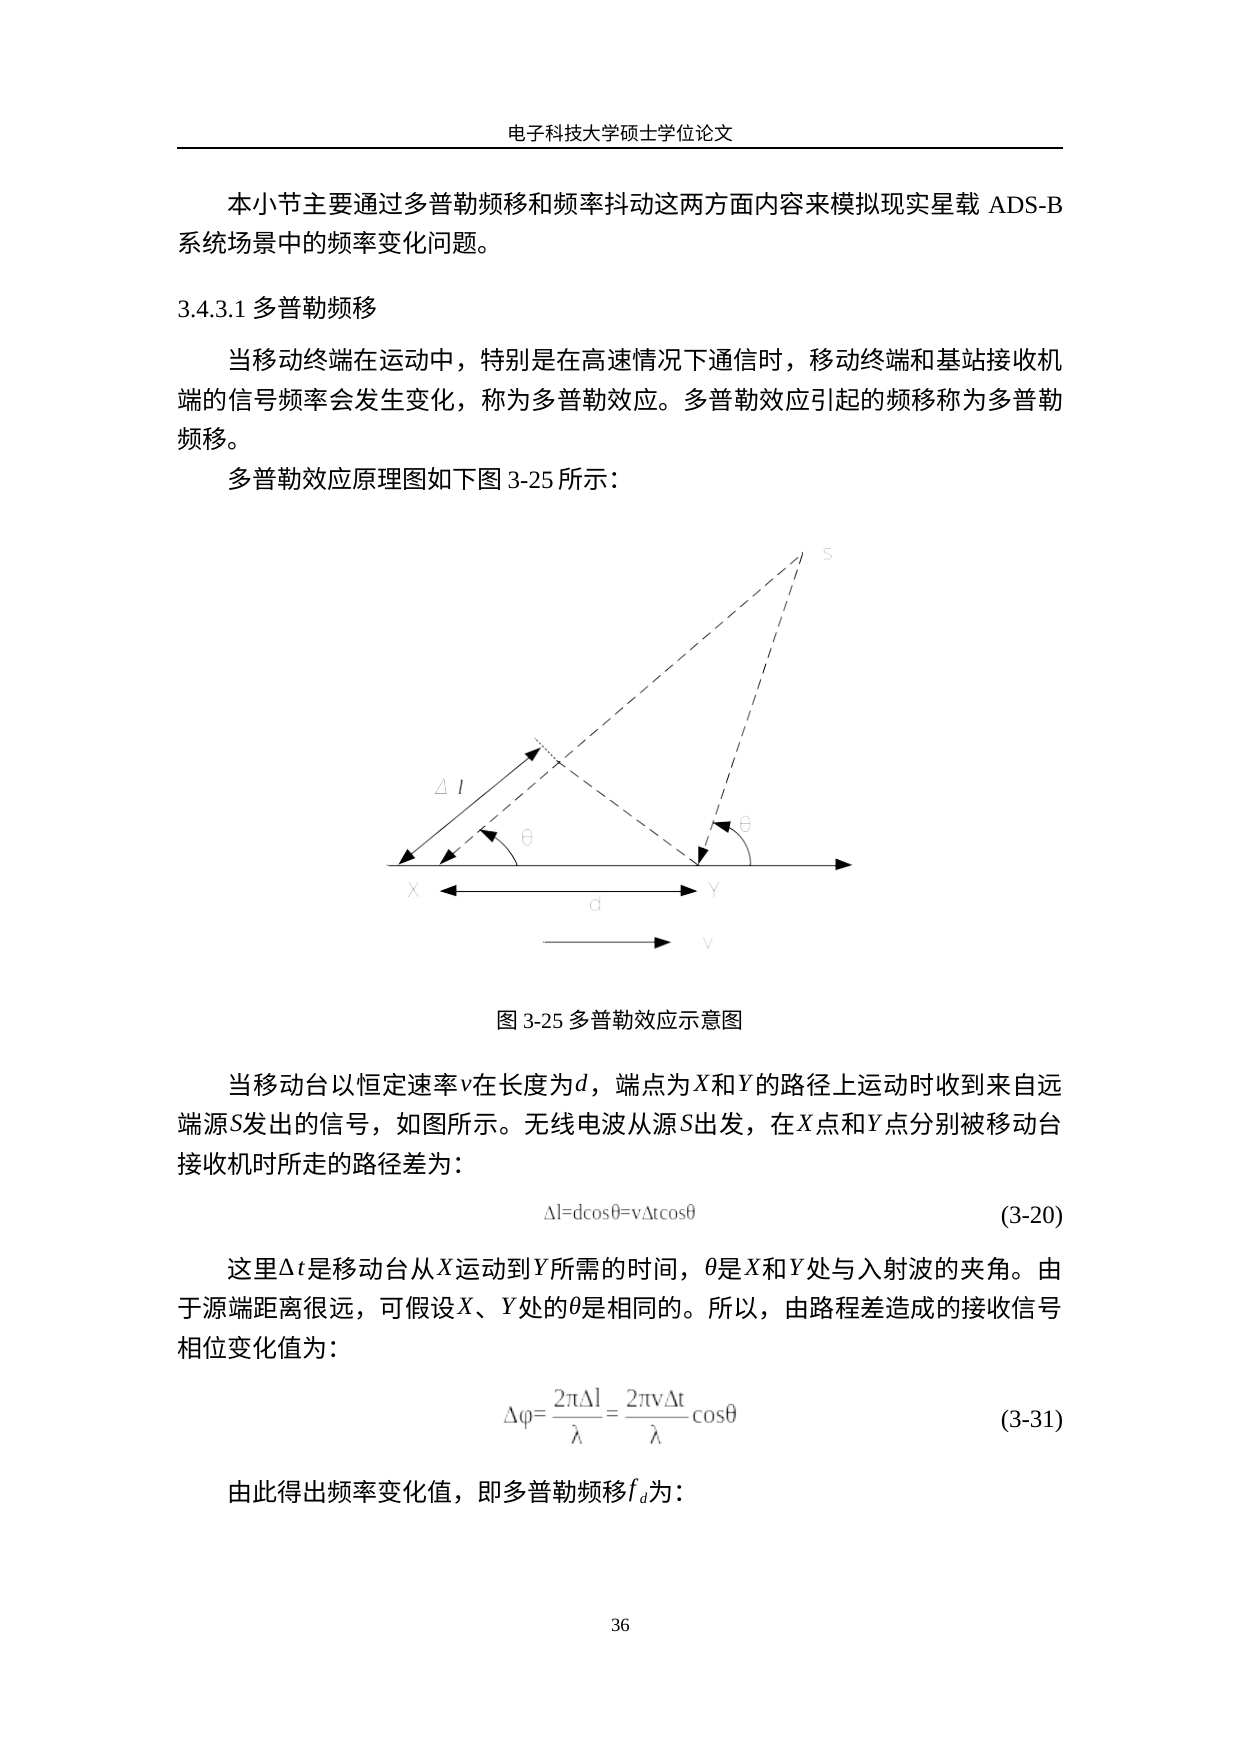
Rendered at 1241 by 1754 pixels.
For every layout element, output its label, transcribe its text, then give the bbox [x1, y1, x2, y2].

text 当移动终端在运动中，特别是在高速情况下通信时，移动终端和基站接收机端的信号频率会发生变化，称为多普勒效应。多普勒效应引起的频移称为多普勒频移。 [177, 339, 1063, 458]
text 3.4.3.1 多普勒频移 [177, 287, 1063, 326]
text (3-20) [177, 1195, 1063, 1235]
text 多普勒效应原理图如下图3-25所示： [177, 458, 1063, 498]
text (3-31) [177, 1379, 1063, 1458]
text 这里是移动台从运动到所需的时间，是和处与入射波的夹角。由于源端距离很远，可假设、处的是相同的。所以，由路程差造成的接收信号相位变化值为： [177, 1247, 1063, 1366]
text 当移动台以恒定速率在长度为，端点为和的路径上运动时收到来自远端源发出的信号，如图所示。无线电波从源出发，在点和点分别被移动台接收机时所走的路径差为： [177, 1064, 1063, 1183]
text 图3-25 多普勒效应示意图 [177, 999, 1063, 1039]
text 本小节主要通过多普勒频移和频率抖动这两方面内容来模拟现实星载ADS-B系统场景中的频率变化问题。 [177, 182, 1063, 262]
text 由此得出频率变化值，即多普勒频移为： [177, 1471, 1063, 1511]
